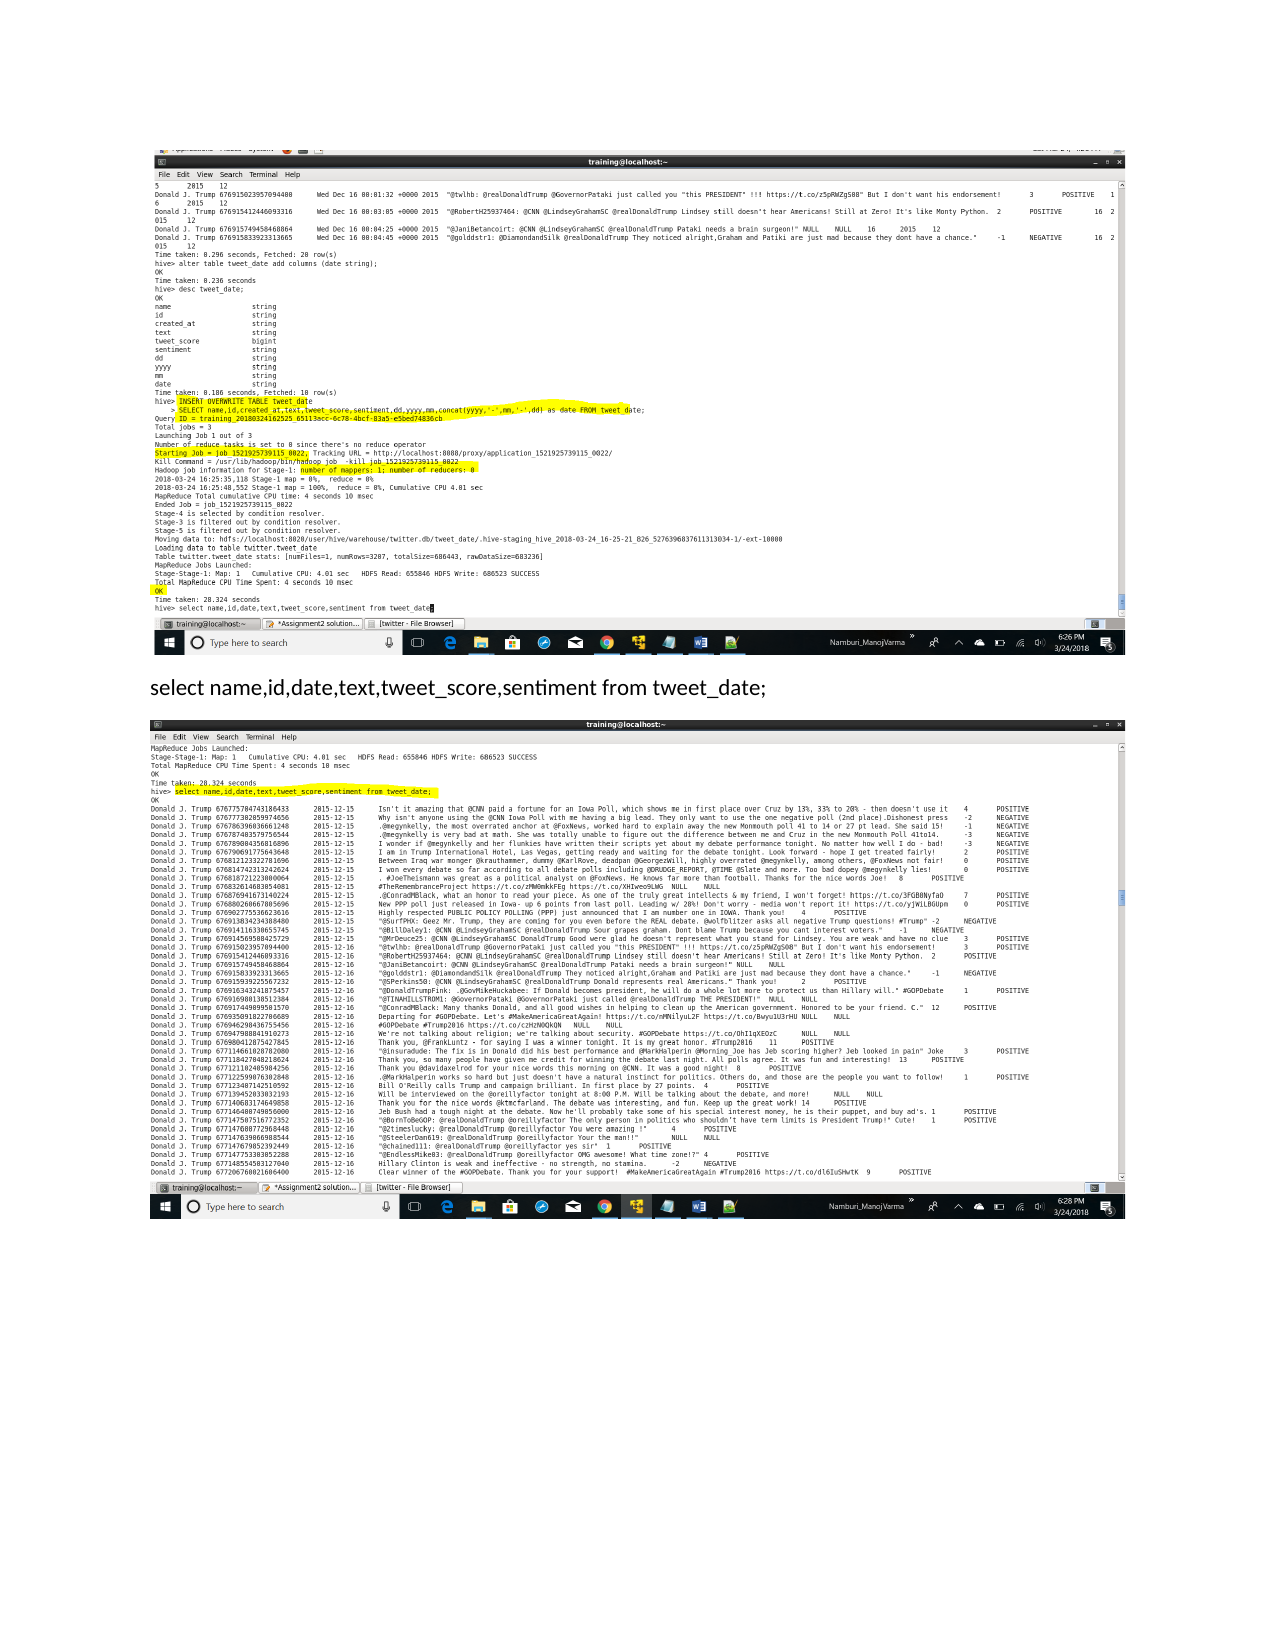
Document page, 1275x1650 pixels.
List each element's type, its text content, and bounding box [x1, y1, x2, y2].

picture [150, 150, 1125, 655]
picture [150, 720, 1125, 1219]
text select name,id,date,text,tweet_score,sentiment from tweet_date; [150, 673, 1125, 702]
